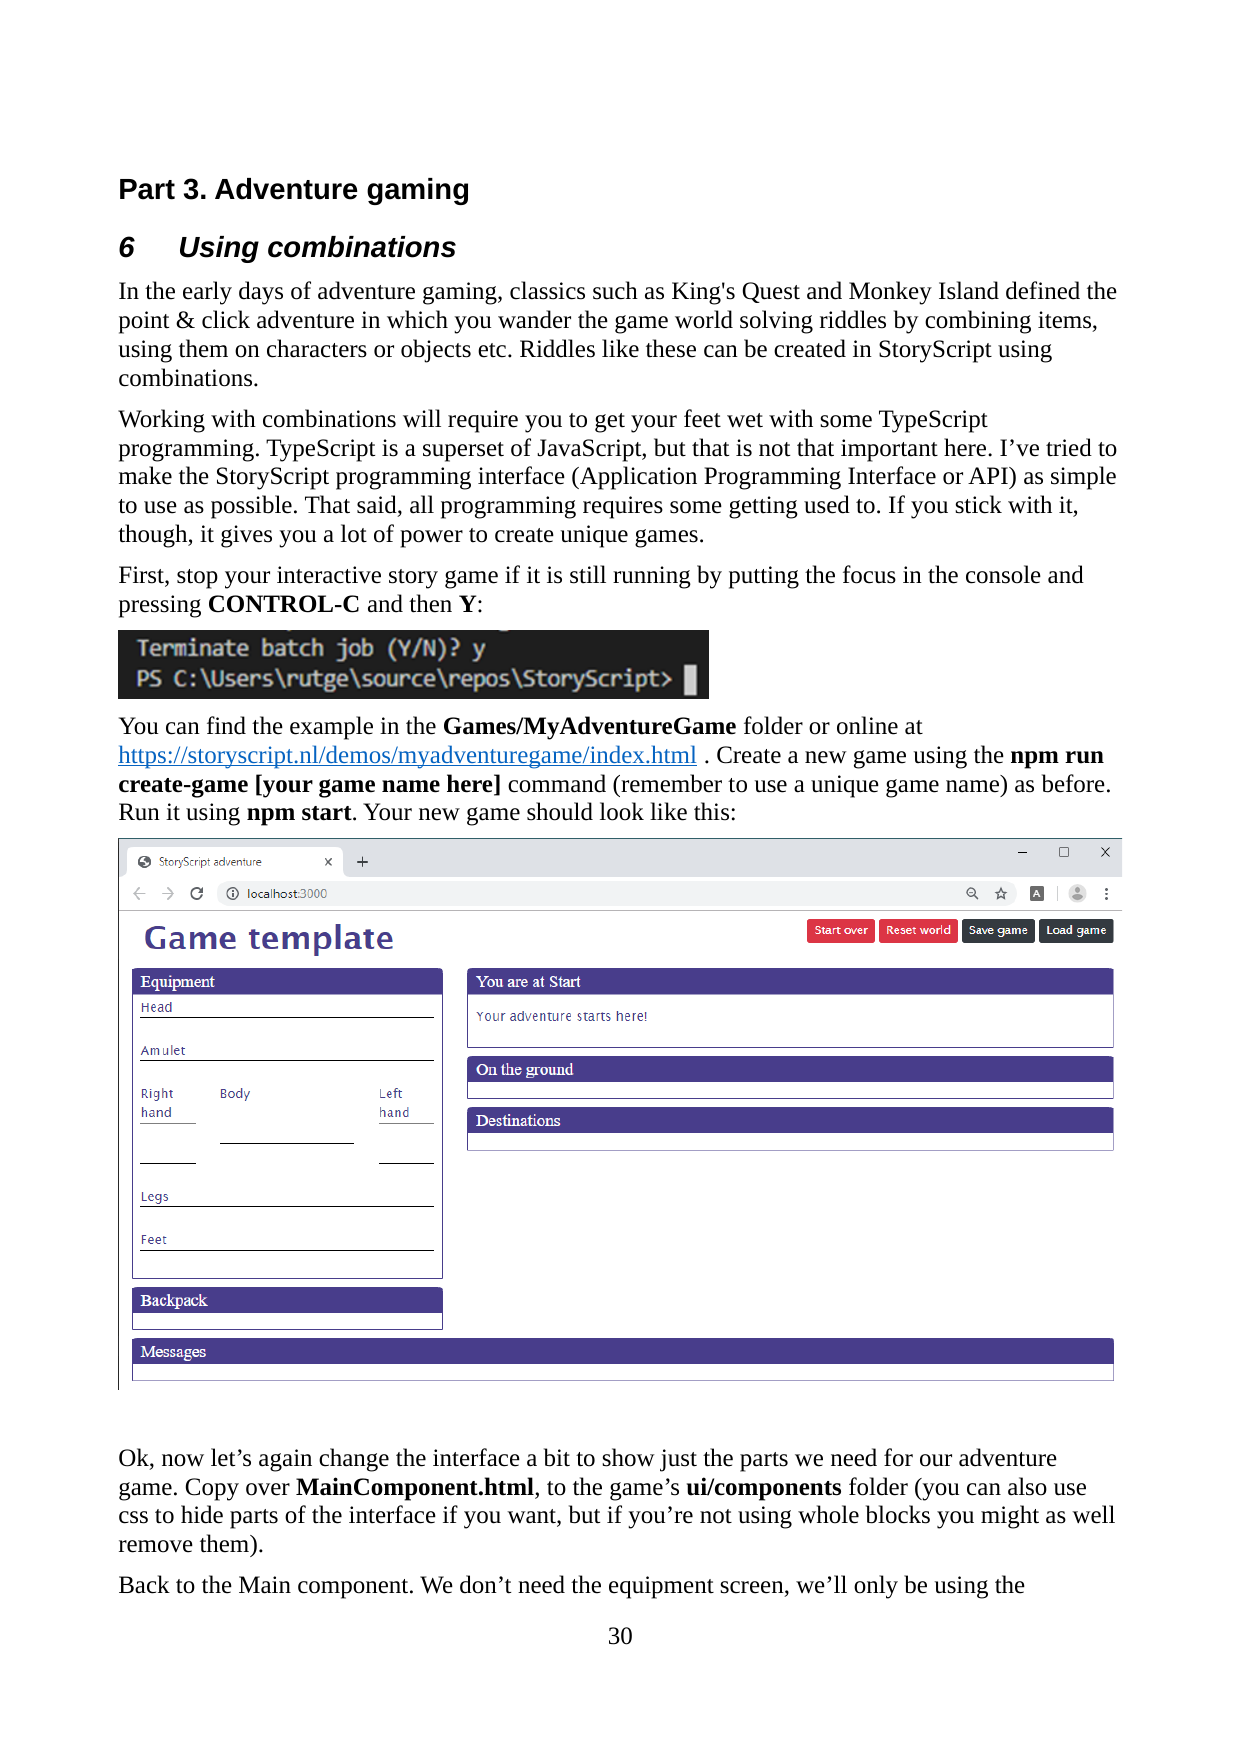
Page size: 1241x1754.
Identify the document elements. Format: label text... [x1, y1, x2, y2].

text First, stop your interactive story game if it is still running by putting the focus in the console and pressing CONTROL-C and then Y: [118, 560, 1122, 618]
picture [118, 838, 1123, 1390]
text Ok, now let’s again change the interface a bit to show just the parts we need for our adventure game. Copy over MainComponent.html, to the game’s ui/components folder (you can also use css to hide parts of the interface if you want, but if you’re not using whole blocks you might as well remove them). [118, 1443, 1122, 1558]
subtitle Using combinations [118, 230, 1122, 264]
text Working with combinations will require you to get your feet wet with some TypeScript programming. TypeScript is a superset of JavaScript, but that is not that important here. I’ve tried to make the StoryScript programming interface (Application Programming Interface or API) as simple to use as possible. That said, all programming requires some getting used to. If you stick with it, though, it gives you a lot of power to create unique games. [118, 404, 1122, 548]
subtitle Part 3. Adventure gaming [118, 172, 1122, 205]
text You can find the example in the Games/MyAdventureGame folder or online at https://storyscript.nl/demos/myadventuregame/index.html . Create a new game using the npm run create-game [your game name here] command (remember to use a unique game name) as before. Run it using npm start. Your new game should look like this: [118, 711, 1122, 826]
picture [118, 630, 709, 699]
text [118, 1571, 1122, 1599]
text In the early days of adventure gaming, classics such as King's Quest and Monkey Island defined the point & click adventure in which you wander the game world solving riddles by combining items, using them on characters or objects etc. Riddles like these can be created in StoryScript using combinations. [118, 276, 1122, 391]
